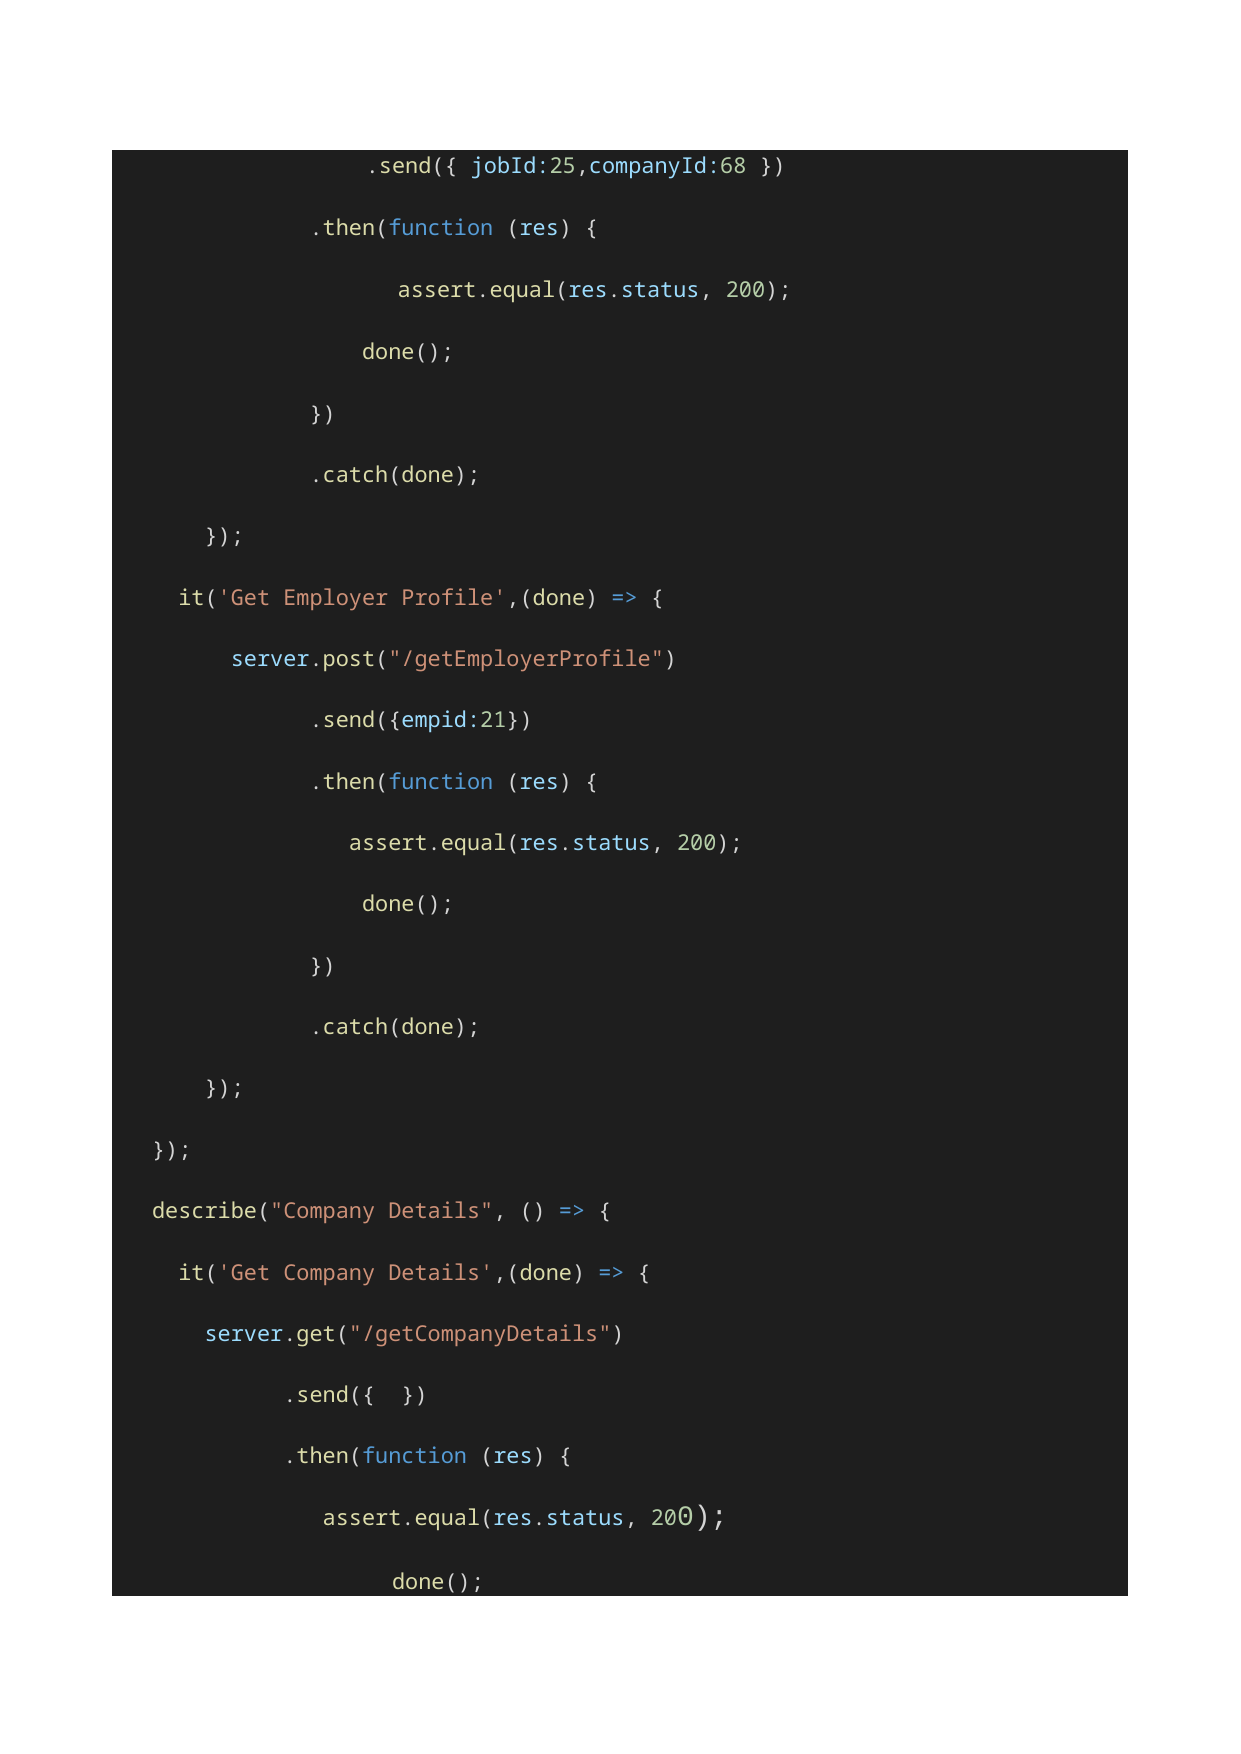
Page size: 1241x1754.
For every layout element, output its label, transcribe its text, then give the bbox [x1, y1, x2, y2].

text .catch(done); [112, 1011, 1128, 1041]
text .then(function (res) { [112, 212, 1128, 242]
text it('Get Company Details',(done) => { [112, 1256, 1128, 1286]
text server.post("/getEmployerProfile") [112, 643, 1128, 673]
text it('Get Employer Profile',(done) => { [112, 582, 1128, 611]
text .send({empid:21}) [112, 704, 1128, 734]
text describe("Company Details", () => { [112, 1195, 1128, 1225]
text }) [112, 950, 1128, 979]
text .send({ jobId:25,companyId:68 }) [112, 150, 1128, 180]
text assert.equal(res.status, 200); [112, 274, 1128, 303]
text }); [112, 1134, 1128, 1163]
text done(); [112, 336, 1128, 366]
text assert.equal(res.status, 200); [112, 1502, 1128, 1534]
text assert.equal(res.status, 200); [112, 827, 1128, 857]
text }) [112, 397, 1128, 427]
text .send({ }) [112, 1379, 1128, 1409]
text .catch(done); [112, 459, 1128, 489]
text server.get("/getCompanyDetails") [112, 1318, 1128, 1348]
text .then(function (res) { [112, 1441, 1128, 1470]
text }); [112, 1072, 1128, 1102]
text done(); [112, 888, 1128, 918]
text }); [112, 520, 1128, 550]
text done(); [112, 1566, 1128, 1596]
text .then(function (res) { [112, 766, 1128, 795]
